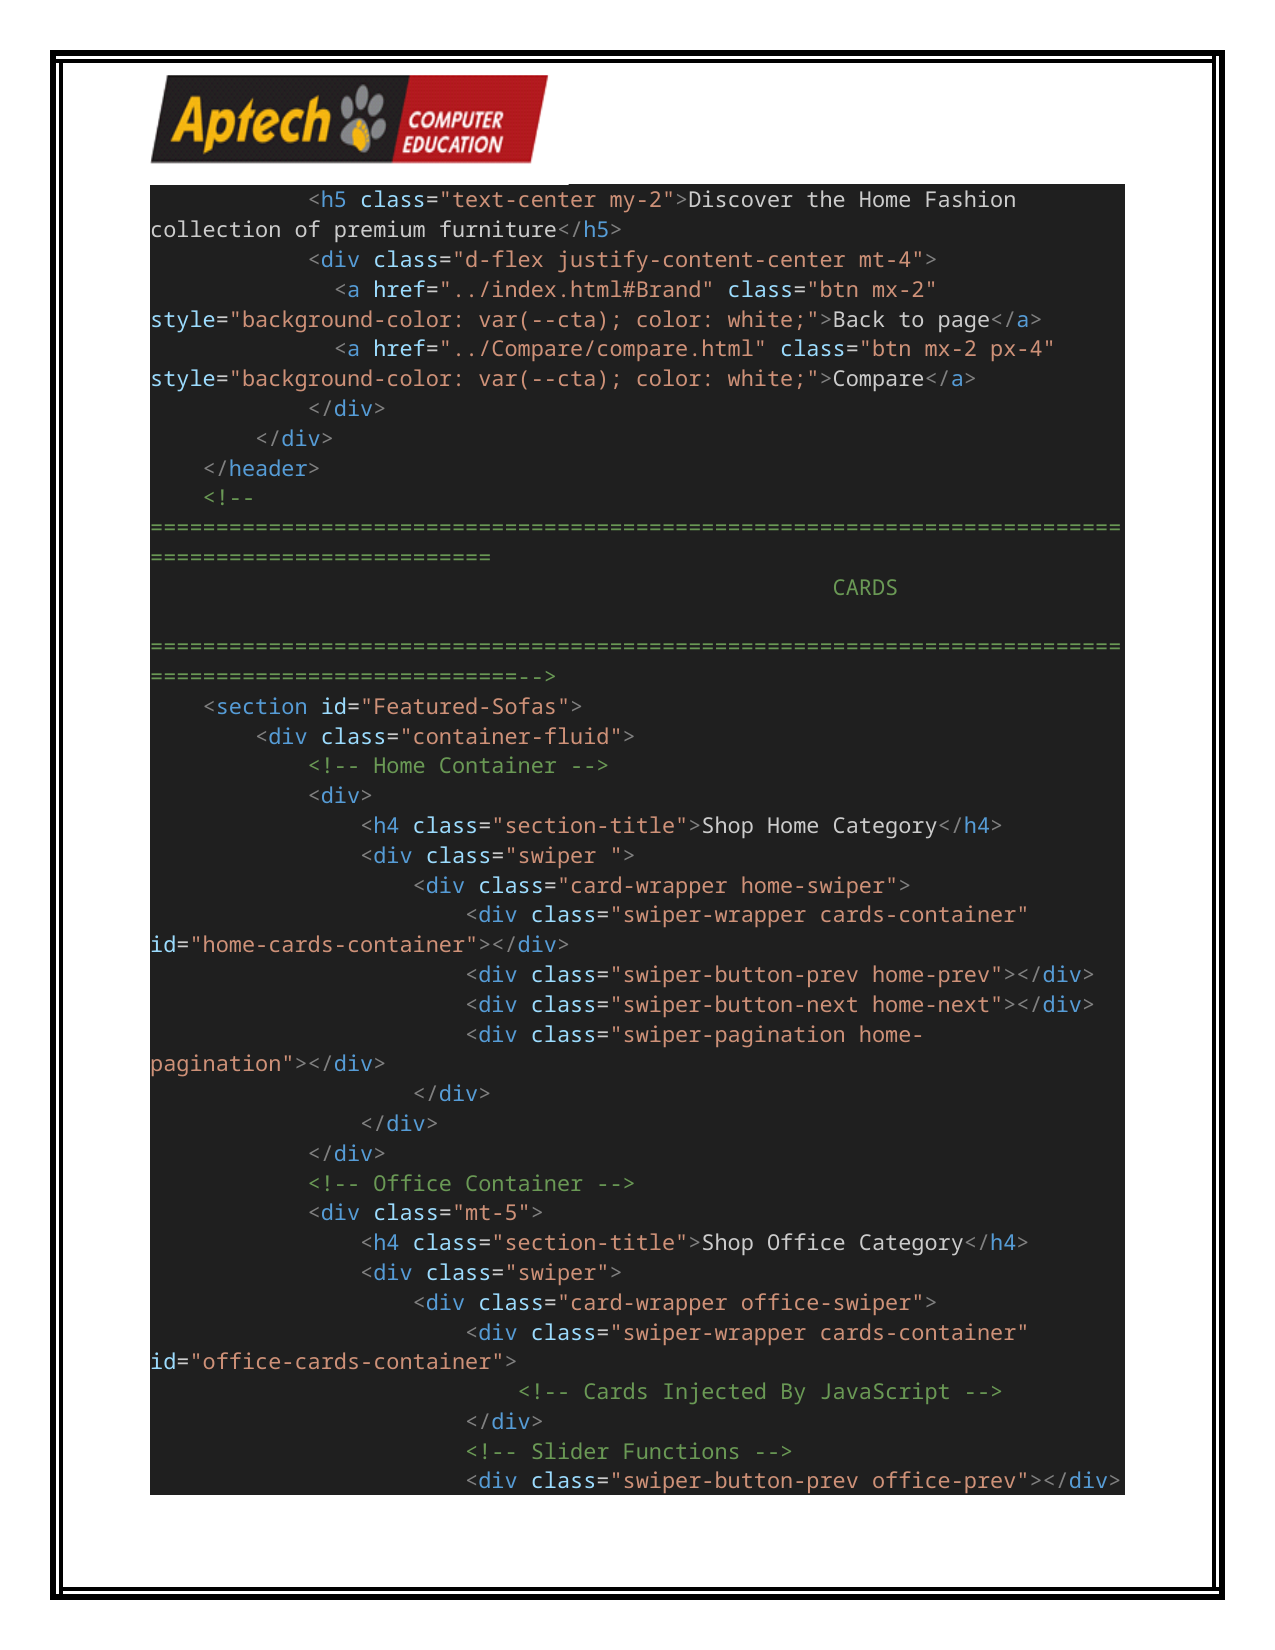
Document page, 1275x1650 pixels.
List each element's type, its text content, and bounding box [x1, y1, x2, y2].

text <div class="swiper-button-prev office-prev"></div> [150, 1465, 1125, 1495]
text <div class="mt-5"> [150, 1197, 1125, 1227]
text ======================================================================================================--> [150, 601, 1125, 691]
text </div> [150, 1406, 1125, 1436]
text <h5 class="text-center my-2">Discover the Home Fashion collection of premium furniture</h5> [150, 184, 1125, 244]
text <!-- Office Container --> [150, 1167, 1125, 1197]
text <div class="container-fluid"> [150, 721, 1125, 750]
text <!-- Slider Functions --> [150, 1436, 1125, 1465]
text <div class="d-flex justify-content-center mt-4"> [150, 244, 1125, 274]
text </header> [150, 452, 1125, 482]
text <h4 class="section-title">Shop Office Category</h4> [150, 1227, 1125, 1257]
text <div class="swiper-wrapper cards-container" id="office-cards-container"> [150, 1316, 1125, 1376]
text <div> [150, 780, 1125, 810]
text </div> [150, 423, 1125, 452]
text <!-- Cards Injected By JavaScript --> [150, 1376, 1125, 1406]
text <div class="swiper"> [150, 1257, 1125, 1287]
text <a href="../Compare/compare.html" class="btn mx-2 px-4" style="background-color: var(--cta); color: white;">Compare</a> [150, 333, 1125, 393]
text <!-- Home Container --> [150, 750, 1125, 780]
text <div class="card-wrapper office-swiper"> [150, 1287, 1125, 1316]
text <div class="swiper-button-next home-next"></div> [150, 989, 1125, 1018]
text <div class="swiper-pagination home-pagination"></div> [150, 1018, 1125, 1078]
text <div class="card-wrapper home-swiper"> [150, 869, 1125, 899]
text <!-- ==================================================================================================== [150, 482, 1125, 572]
text <div class="swiper-button-prev home-prev"></div> [150, 959, 1125, 989]
text <a href="../index.html#Brand" class="btn mx-2" style="background-color: var(--cta); color: white;">Back to page</a> [150, 274, 1125, 333]
text </div> [150, 1108, 1125, 1138]
text </div> [150, 1078, 1125, 1108]
text <div class="swiper "> [150, 840, 1125, 869]
text <section id="Featured-Sofas"> [150, 691, 1125, 721]
text </div> [150, 1138, 1125, 1167]
text </div> [150, 393, 1125, 423]
picture [150, 75, 569, 185]
text <h4 class="section-title">Shop Home Category</h4> [150, 810, 1125, 840]
text CARDS [150, 572, 1125, 601]
text <div class="swiper-wrapper cards-container" id="home-cards-container"></div> [150, 899, 1125, 959]
